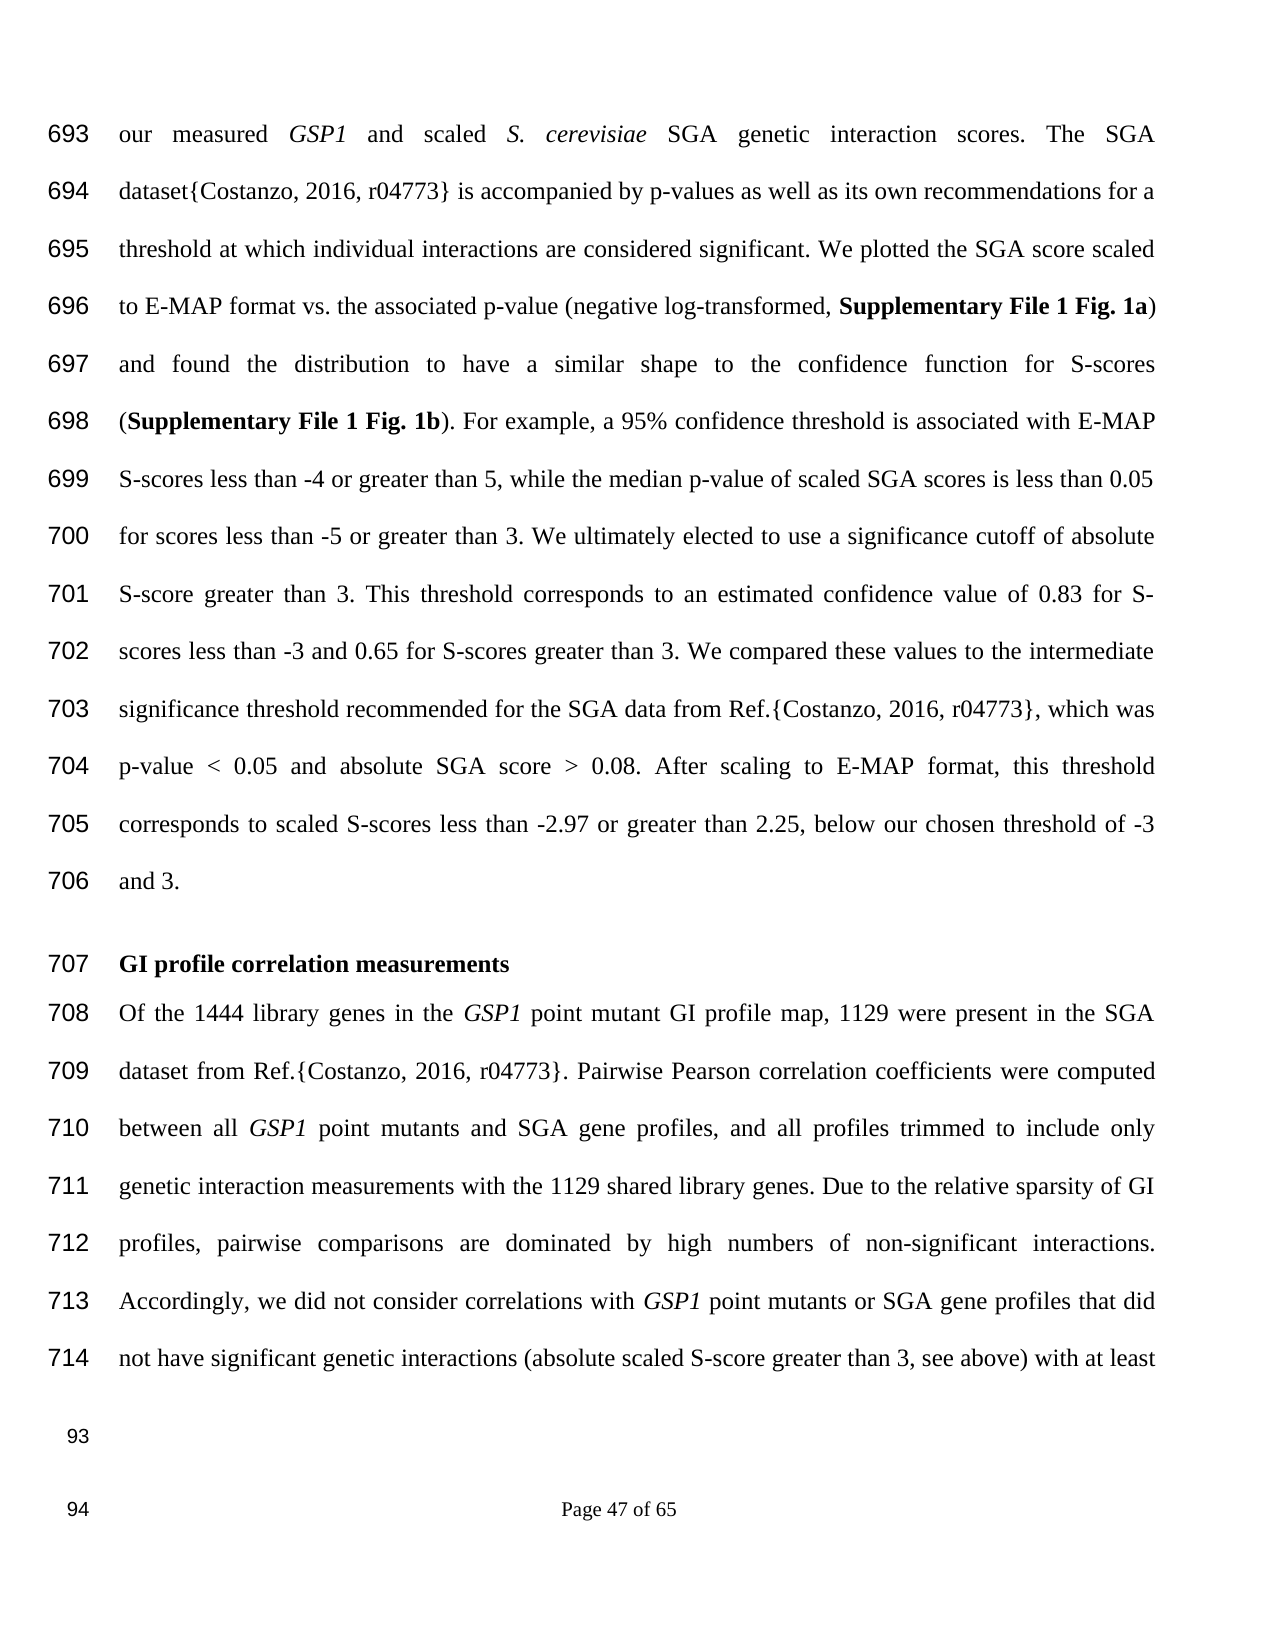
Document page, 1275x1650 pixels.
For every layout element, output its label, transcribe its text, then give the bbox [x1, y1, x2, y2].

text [119, 998, 1156, 1372]
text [119, 119, 1156, 895]
subtitle GI profile correlation measurements [119, 949, 1156, 977]
